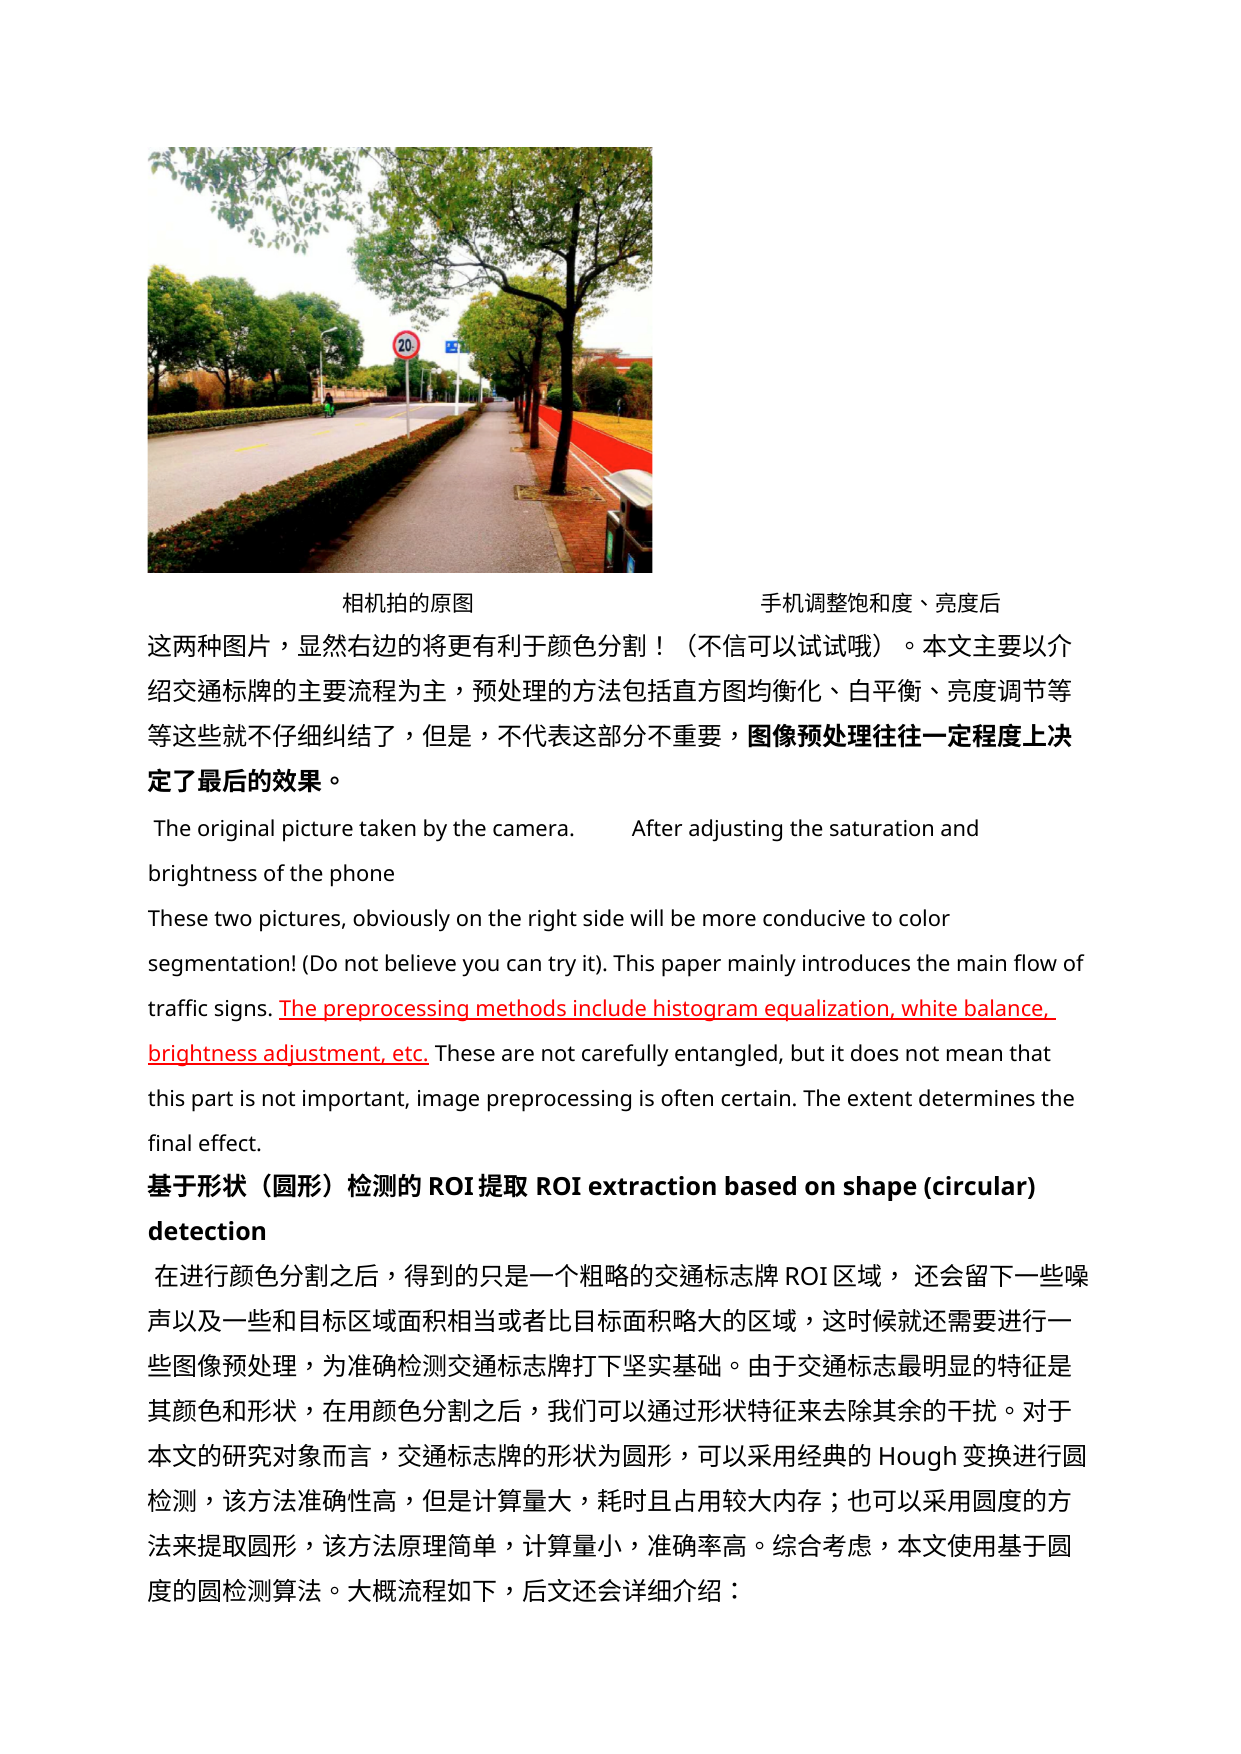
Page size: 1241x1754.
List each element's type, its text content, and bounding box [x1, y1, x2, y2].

text 这两种图片，显然右边的将更有利于颜色分割！（不信可以试试哦）。本文主要以介绍交通标牌的主要流程为主，预处理的方法包括直方图均衡化、白平衡、亮度调节等等这些就不仔细纠结了，但是，不代表这部分不重要，图像预处理往往一定程度上决定了最后的效果。 [148, 618, 1093, 798]
text The original picture taken by the camera. After adjusting the saturation and brightness of the phone [148, 798, 1093, 888]
text These two pictures, obviously on the right side will be more conducive to color segmentation! (Do not believe you can try it). This paper mainly introduces the main flow of traffic signs. The preprocessing methods include histogram equalization, white balance, brightness adjustment, etc. These are not carefully entangled, but it does not mean that this part is not important, image preprocessing is often certain. The extent determines the final effect. [148, 888, 1093, 1158]
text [148, 148, 1093, 618]
picture [147, 147, 653, 573]
text 基于形状（圆形）检测的ROI提取 ROI extraction based on shape (circular) detection 在进行颜色分割之后，得到的只是一个粗略的交通标志牌ROI区域， 还会留下一些噪声以及一些和目标区域面积相当或者比目标面积略大的区域，这时候就还需要进行一些图像预处理，为准确检测交通标志牌打下坚实基础。由于交通标志最明显的特征是其颜色和形状，在用颜色分割之后，我们可以通过形状特征来去除其余的干扰。对于本文的研究对象而言，交通标志牌的形状为圆形，可以采用经典的Hough变换进行圆检测，该方法准确性高，但是计算量大，耗时且占用较大内存；也可以采用圆度的方法来提取圆形，该方法原理简单，计算量小，准确率高。综合考虑，本文使用基于圆度的圆检测算法。大概流程如下，后文还会详细介绍： [148, 1158, 1093, 1608]
